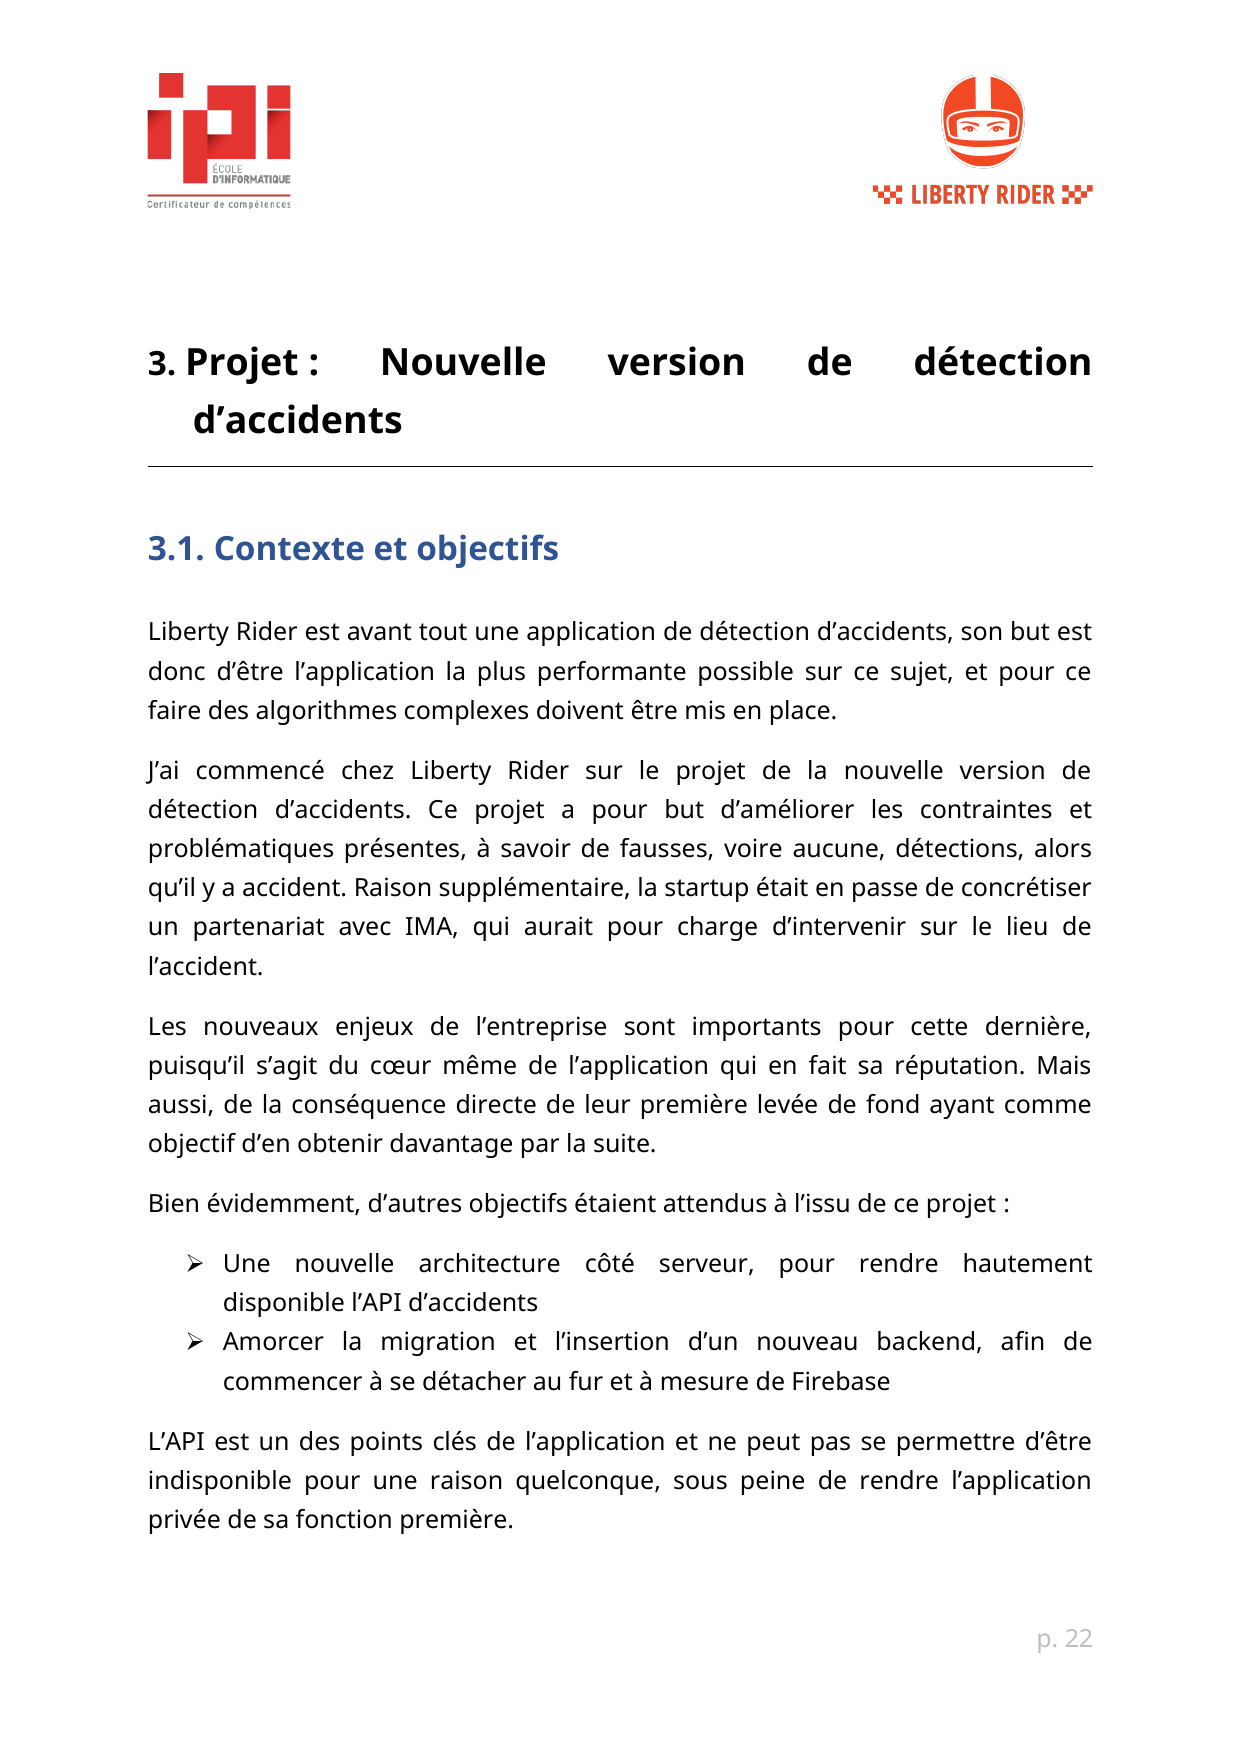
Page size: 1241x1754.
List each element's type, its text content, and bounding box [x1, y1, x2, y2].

text Les nouveaux enjeux de l’entreprise sont importants pour cette dernière, puisqu’il s’agit du cœur même de l’application qui en fait sa réputation. Mais aussi, de la conséquence directe de leur première levée de fond ayant comme objectif d’en obtenir davantage par la suite. [148, 1008, 1093, 1160]
subtitle Contexte et objectifs [148, 524, 1093, 570]
subtitle Projet : Nouvelle version de détection d’accidents [148, 335, 1093, 466]
text L’API est un des points clés de l’application et ne peut pas se permettre d’être indisponible pour une raison quelconque, sous peine de rendre l’application privée de sa fonction première. [148, 1423, 1093, 1536]
picture [147, 73, 291, 209]
list Amorcer la migration et l’insertion d’un nouveau backend, afin de commencer à se détacher au fur et à mesure de Firebase [185, 1324, 1093, 1397]
text Bien évidemment, d’autres objectifs étaient attendus à l’issu de ce projet : [148, 1186, 1093, 1220]
picture [872, 75, 1093, 209]
text J’ai commencé chez Liberty Rider sur le projet de la nouvelle version de détection d’accidents. Ce projet a pour but d’améliorer les contraintes et problématiques présentes, à savoir de fausses, voire aucune, détections, alors qu’il y a accident. Raison supplémentaire, la startup était en passe de concrétiser un partenariat avec IMA, qui aurait pour charge d’intervenir sur le lieu de l’accident. [148, 752, 1093, 982]
list Une nouvelle architecture côté serveur, pour rendre hautement disponible l’API d’accidents [185, 1246, 1093, 1319]
text Liberty Rider est avant tout une application de détection d’accidents, son but est donc d’être l’application la plus performante possible sur ce sujet, et pour ce faire des algorithmes complexes doivent être mis en place. [148, 614, 1093, 726]
